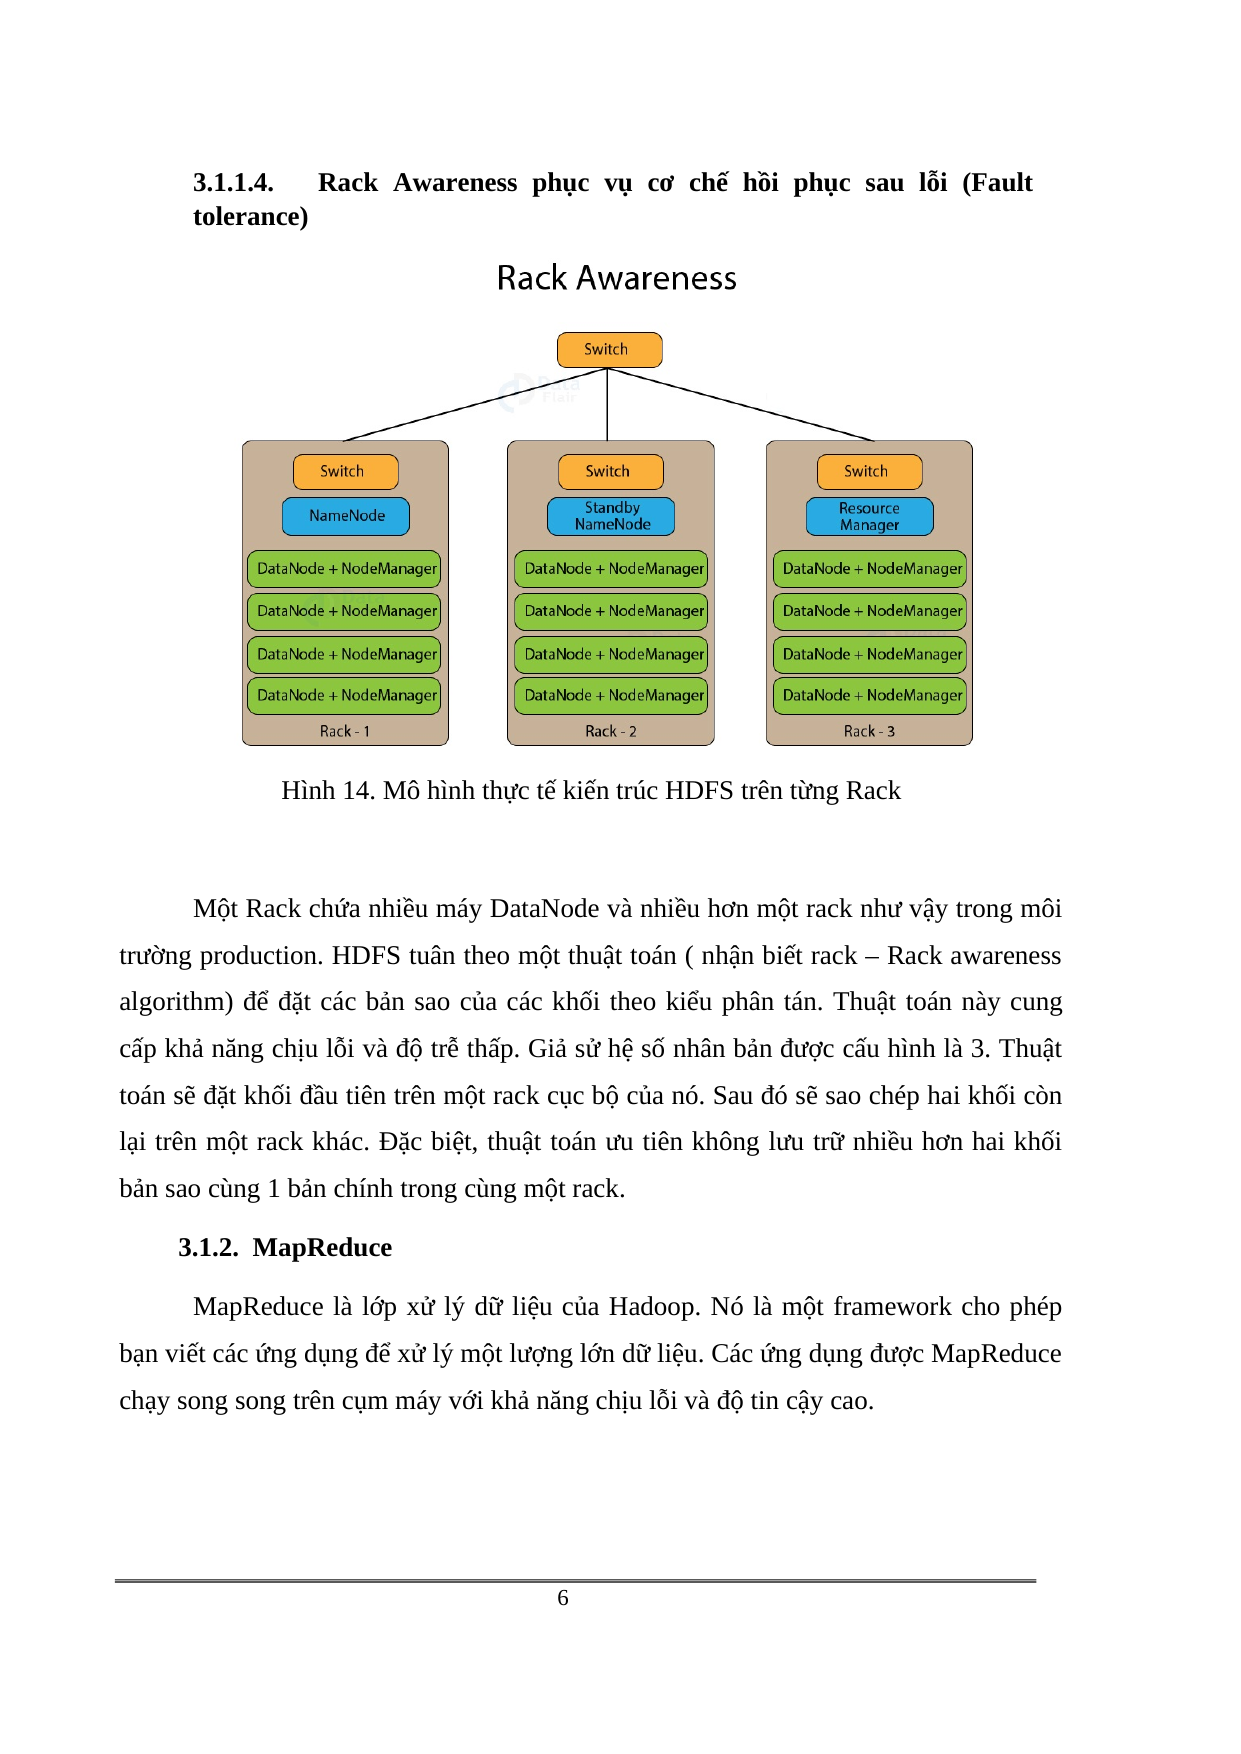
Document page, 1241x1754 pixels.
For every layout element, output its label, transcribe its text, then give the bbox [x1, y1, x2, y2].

text Một Rack chứa nhiều máy DataNode và nhiều hơn một rack như vậy trong môi trường production. HDFS tuân theo một thuật toán ( nhận biết rack – Rack awareness algorithm) để đặt các bản sao của các khối theo kiểu phân tán. Thuật toán này cung cấp khả năng chịu lỗi và độ trễ thấp. Giả sử hệ số nhân bản được cấu hình là 3. Thuật toán sẽ đặt khối đầu tiên trên một rack cục bộ của nó. Sau đó sẽ sao chép hai khối còn lại trên một rack khác. Đặc biệt, thuật toán ưu tiên không lưu trữ nhiều hơn hai khối bản sao cùng 1 bản chính trong cùng một rack. [119, 892, 1064, 1203]
text Hình 14. Mô hình thực tế kiến trúc HDFS trên từng Rack [60, 774, 1064, 805]
picture [119, 246, 1079, 749]
text MapReduce là lớp xử lý dữ liệu của Hadoop. Nó là một framework cho phép bạn viết các ứng dụng để xử lý một lượng lớn dữ liệu. Các ứng dụng được MapReduce chạy song song trên cụm máy với khả năng chịu lỗi và độ tin cậy cao. [119, 1290, 1064, 1415]
subtitle 3.1.1.4. Rack Awareness phục vụ cơ chế hồi phục sau lỗi (Fault tolerance) [193, 166, 1034, 231]
subtitle 3.1.2. MapReduce [60, 1231, 1034, 1262]
